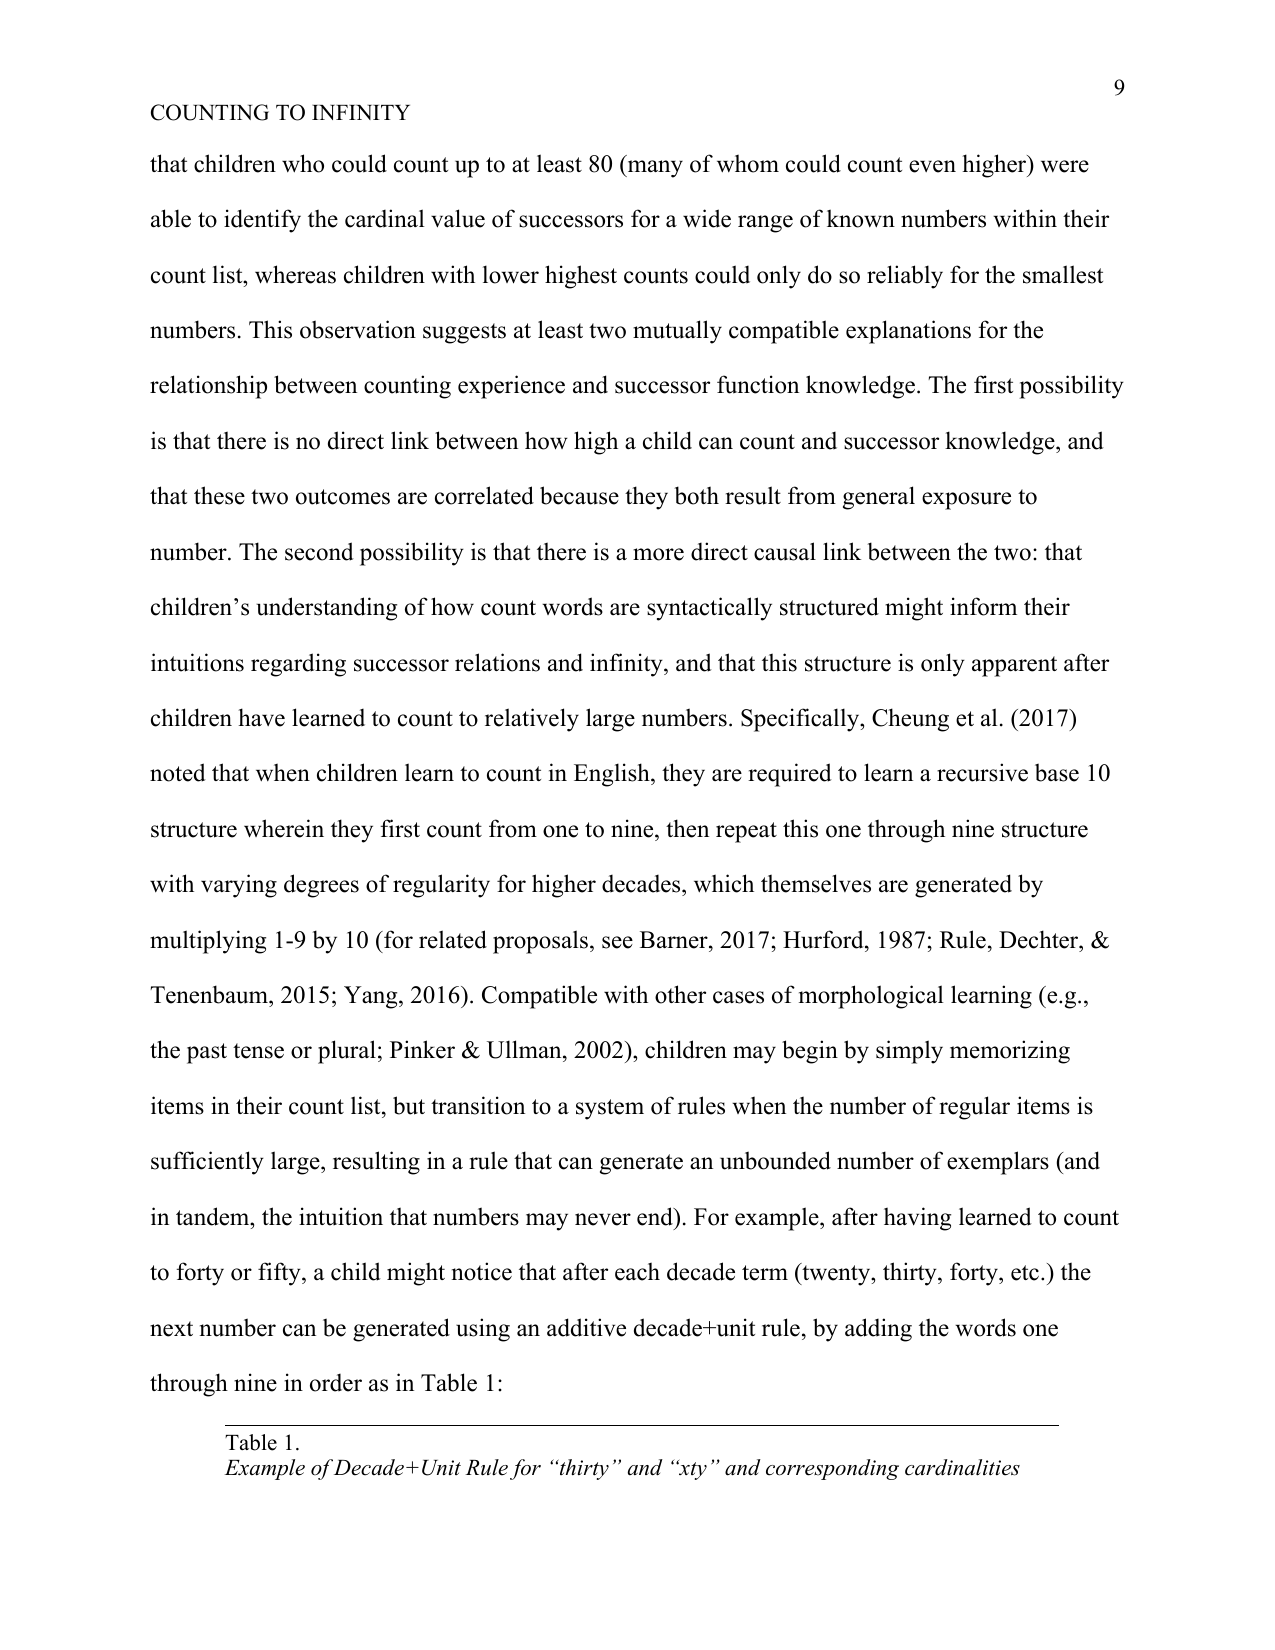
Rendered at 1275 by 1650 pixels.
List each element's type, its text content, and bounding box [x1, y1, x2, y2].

table_header Table . Example of Decade+Unit Rule for “thirty” and “xty” and corresponding cardinalities [225, 1426, 1059, 1491]
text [150, 150, 1125, 1397]
